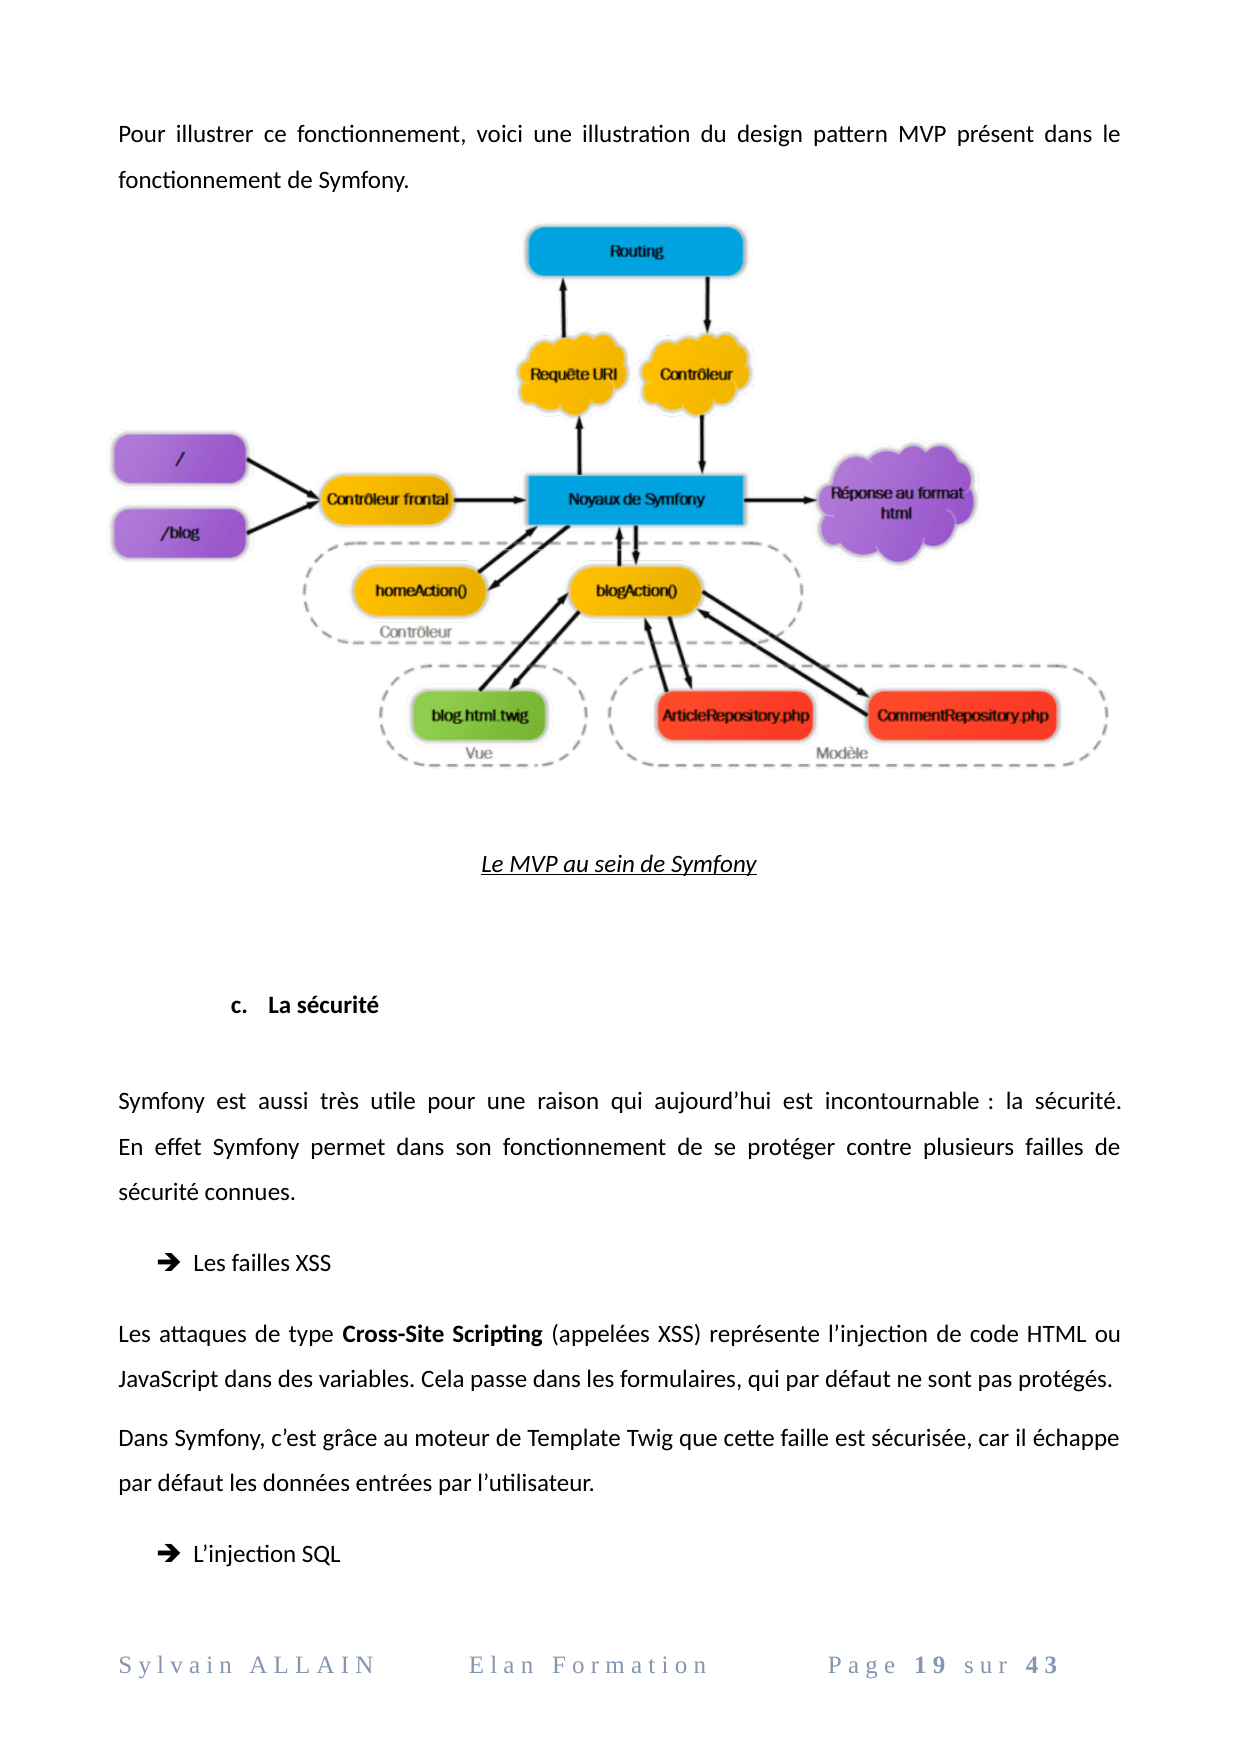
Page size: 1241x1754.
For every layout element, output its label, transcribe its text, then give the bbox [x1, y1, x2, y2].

list Les failles XSS [156, 1247, 1122, 1278]
picture [105, 220, 1110, 772]
list L’injection SQL [156, 1538, 1122, 1569]
text Symfony est aussi très utile pour une raison qui aujourd’hui est incontournable : la sécurité. En effet Symfony permet dans son fonctionnement de se protéger contre plusieurs failles de sécurité connues. [118, 1085, 1122, 1207]
list La sécurité [231, 989, 1122, 1020]
text Le MVP au sein de Symfony [118, 848, 1122, 878]
text Les attaques de type Cross-Site Scripting (appelées XSS) représente l’injection de code HTML ou JavaScript dans des variables. Cela passe dans les formulaires, qui par défaut ne sont pas protégés. [118, 1318, 1122, 1394]
text Pour illustrer ce fonctionnement, voici une illustration du design pattern MVP présent dans le fonctionnement de Symfony. [118, 118, 1122, 194]
text Dans Symfony, c’est grâce au moteur de Template Twig que cette faille est sécurisée, car il échappe par défaut les données entrées par l’utilisateur. [118, 1422, 1122, 1498]
